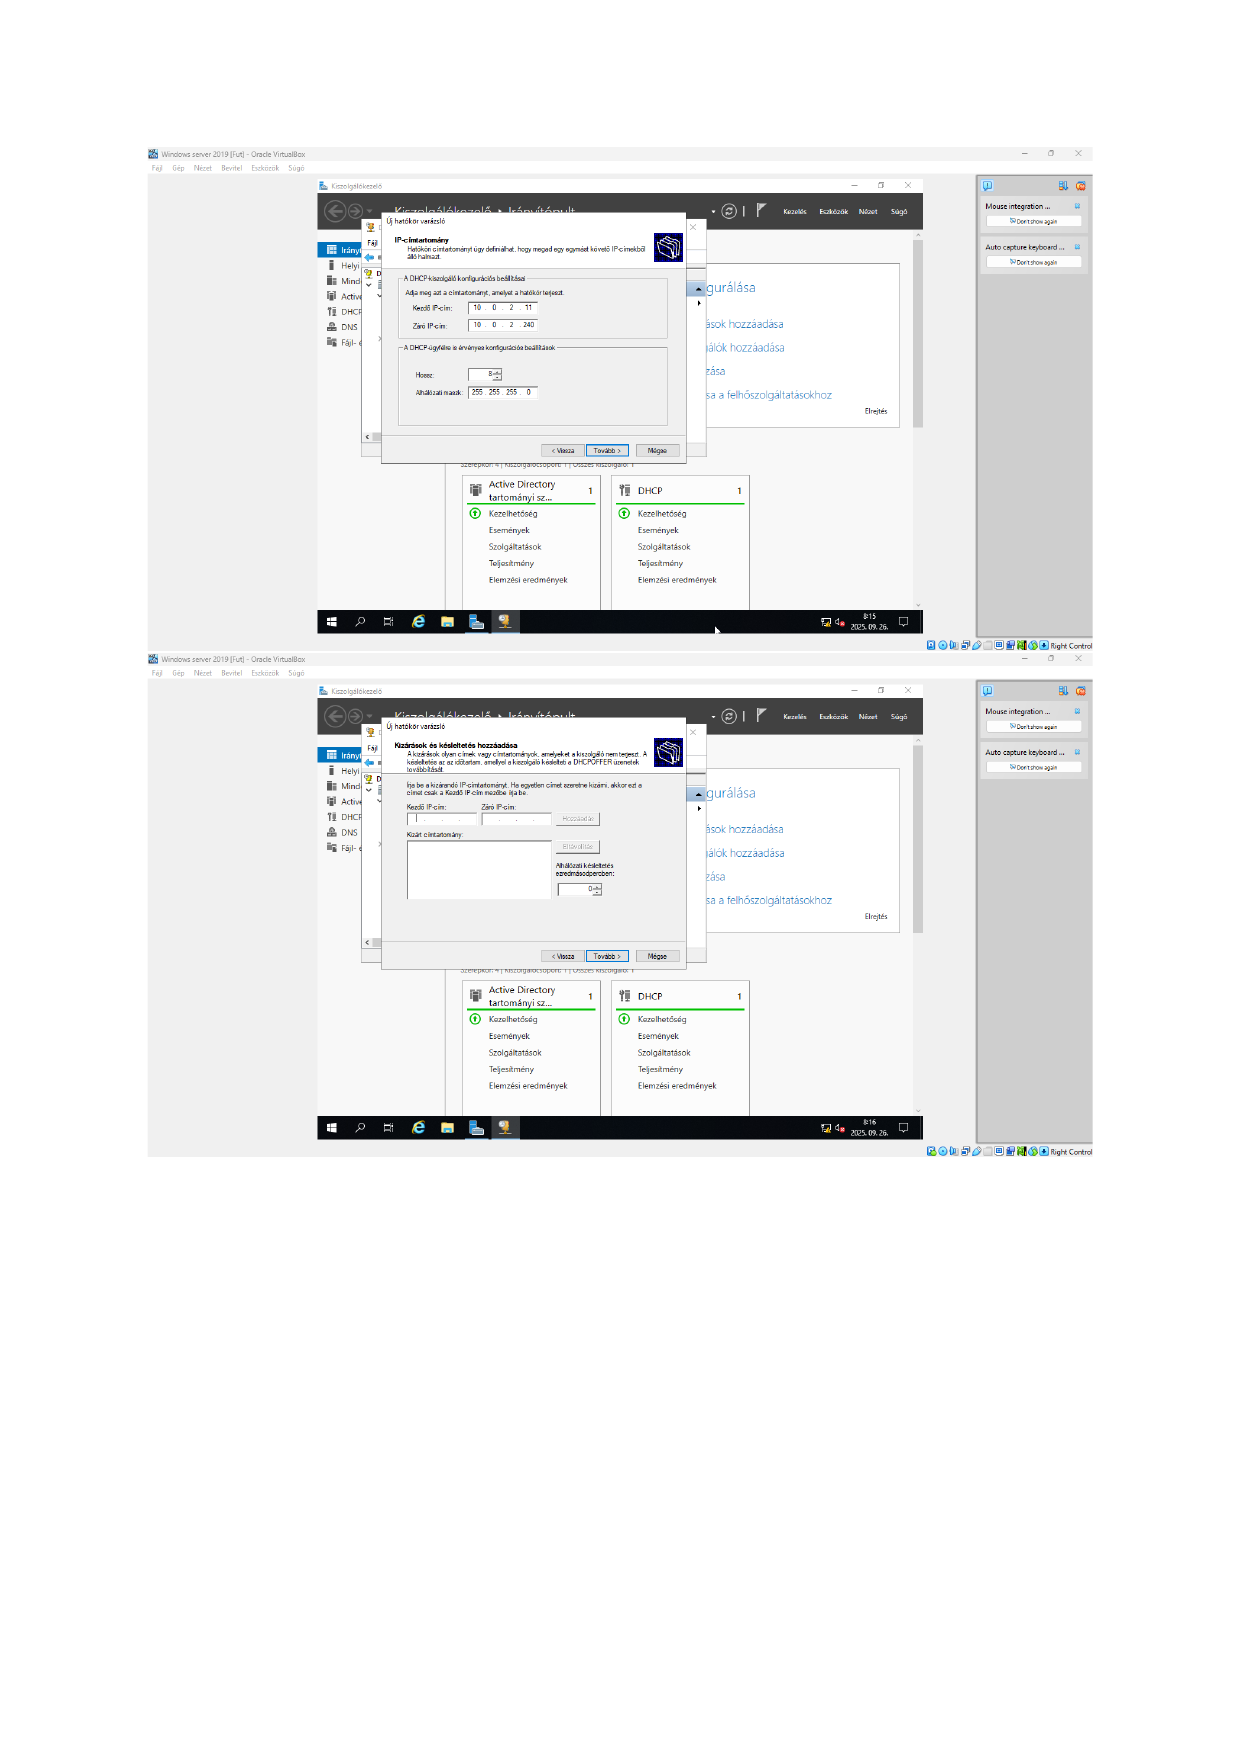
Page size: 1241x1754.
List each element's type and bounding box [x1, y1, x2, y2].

picture [147, 653, 1093, 1157]
picture [147, 147, 1093, 651]
